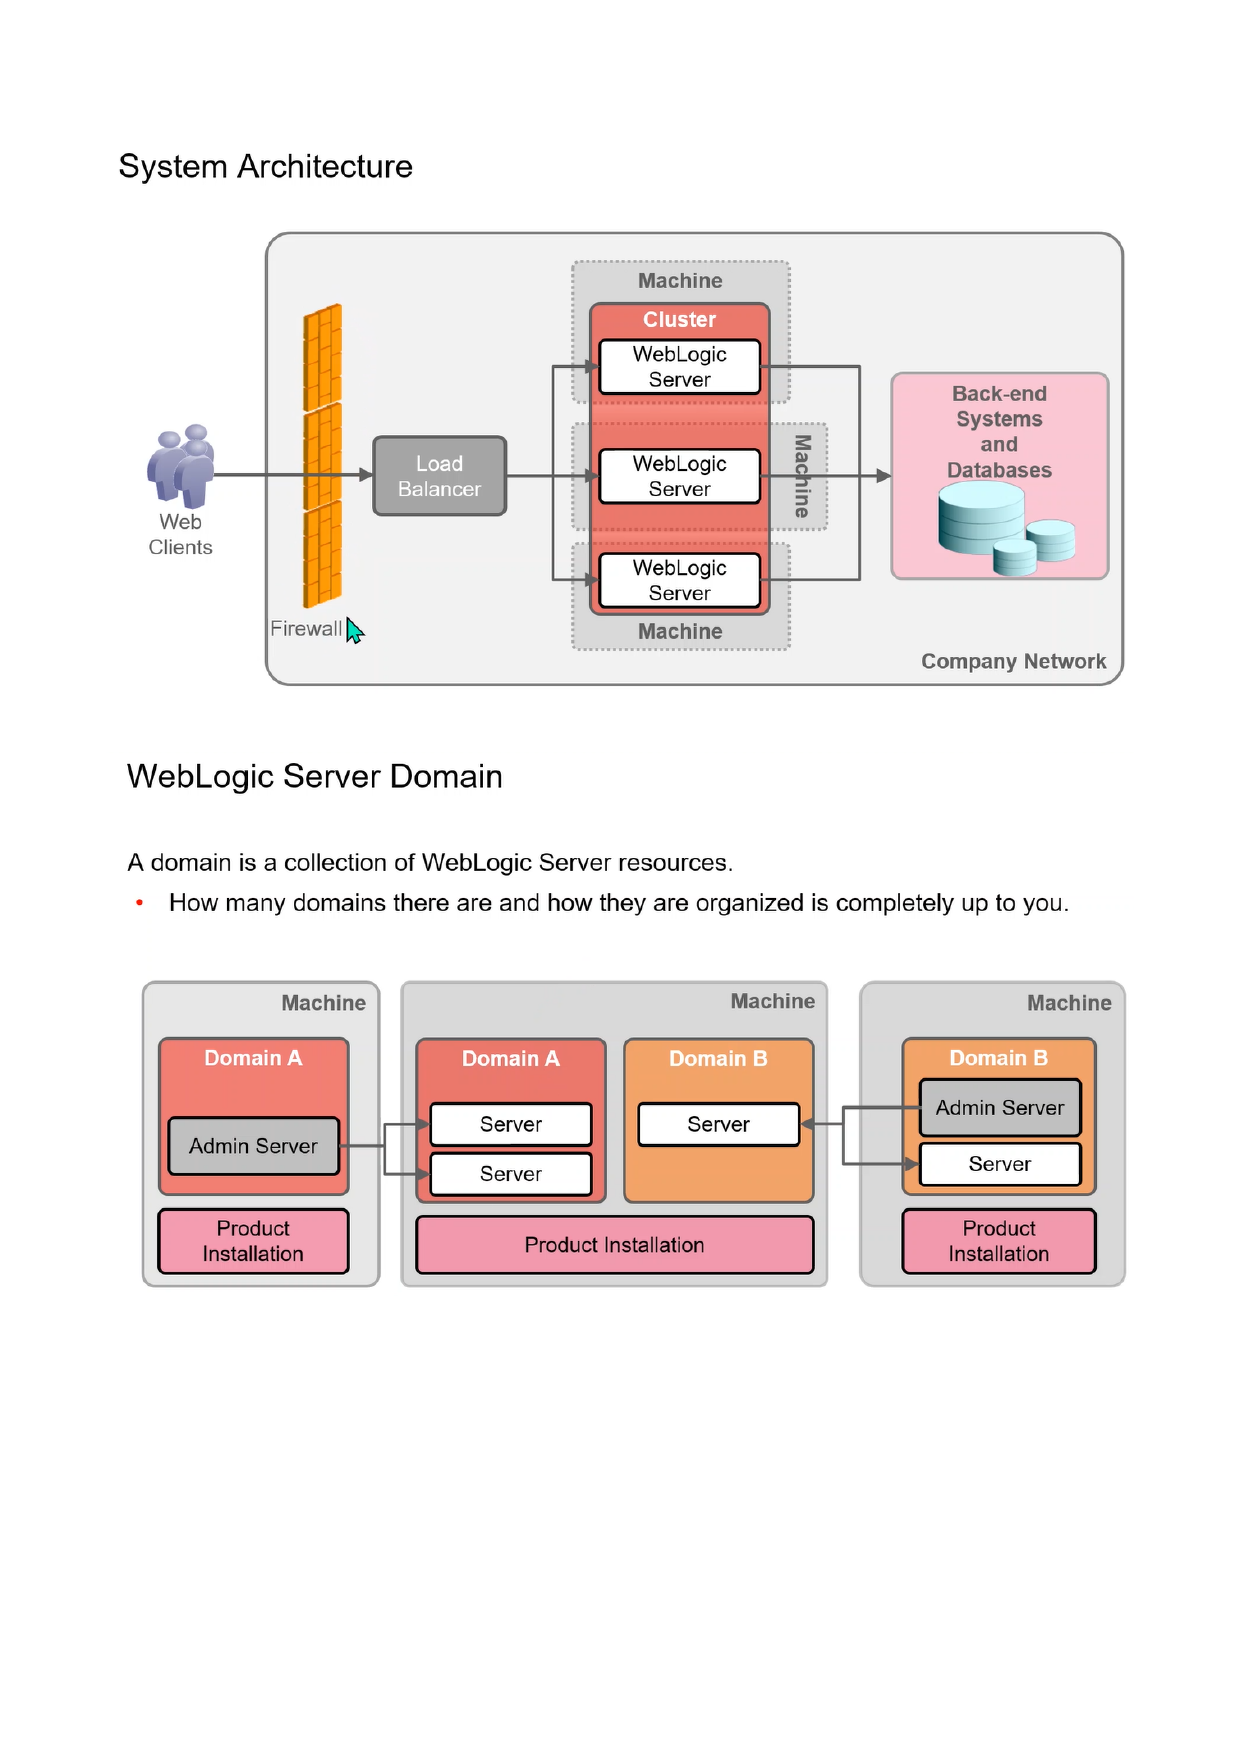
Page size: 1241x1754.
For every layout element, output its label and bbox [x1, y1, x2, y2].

picture [106, 752, 1134, 1296]
picture [106, 147, 1134, 694]
